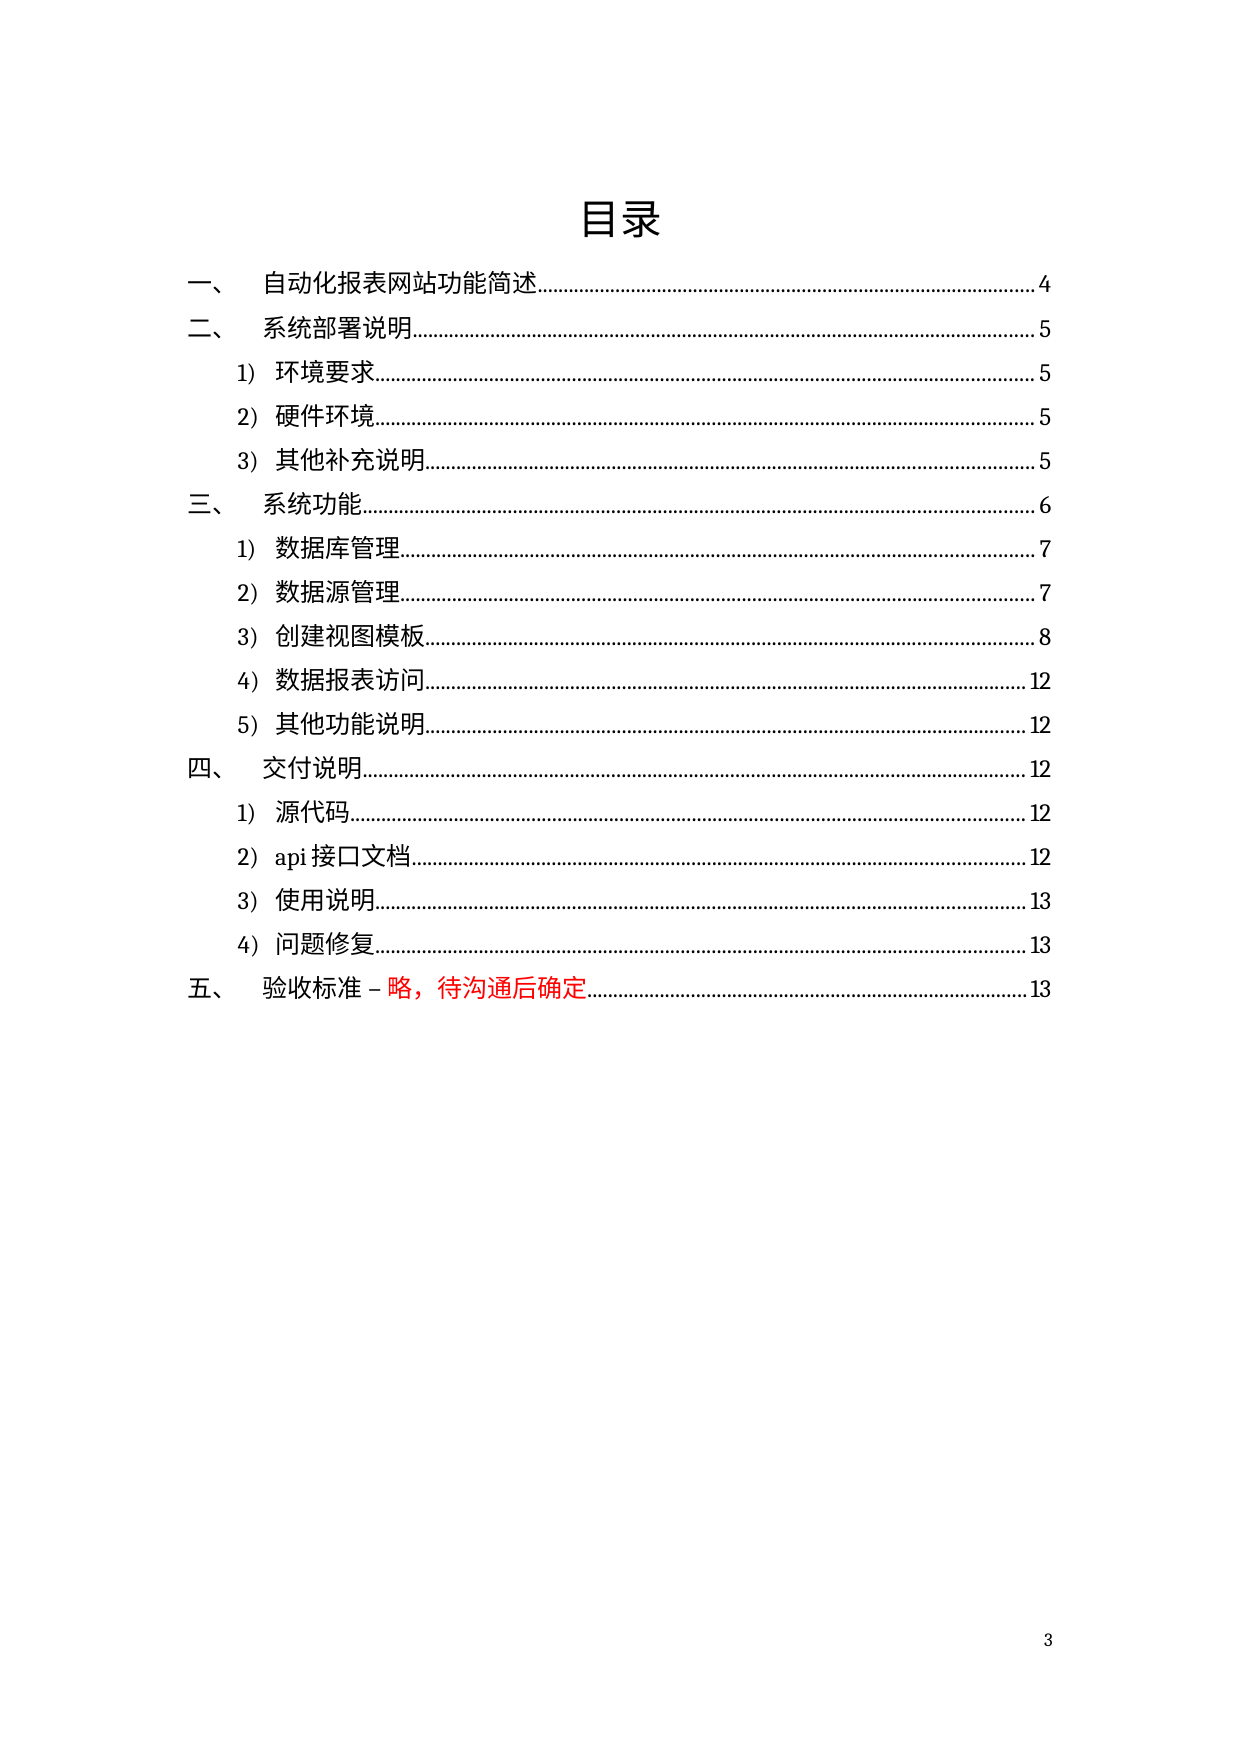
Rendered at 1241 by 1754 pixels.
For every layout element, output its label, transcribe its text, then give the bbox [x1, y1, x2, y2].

text 四、 交付说明 12 [187, 745, 1053, 789]
text 五、 验收标准 – 略，待沟通后确定 13 [187, 965, 1053, 1009]
text 3) 其他补充说明 5 [237, 436, 1053, 480]
text 一、 自动化报表网站功能简述 4 [187, 260, 1053, 304]
text 1) 数据库管理 7 [237, 524, 1053, 568]
text 5) 其他功能说明 12 [237, 701, 1053, 745]
text 4) 问题修复 13 [237, 921, 1053, 965]
text 4) 数据报表访问 12 [237, 657, 1053, 701]
text 目录 [187, 172, 1053, 260]
text 1) 环境要求 5 [237, 348, 1053, 392]
text 2) 数据源管理 7 [237, 568, 1053, 613]
text 3) 使用说明 13 [237, 877, 1053, 921]
text 二、 系统部署说明 5 [187, 304, 1053, 348]
text 3) 创建视图模板 8 [237, 613, 1053, 657]
text 三、 系统功能 6 [187, 480, 1053, 524]
text 2) api接口文档 12 [237, 833, 1053, 877]
text 1) 源代码 12 [237, 789, 1053, 833]
text 2) 硬件环境 5 [237, 392, 1053, 436]
